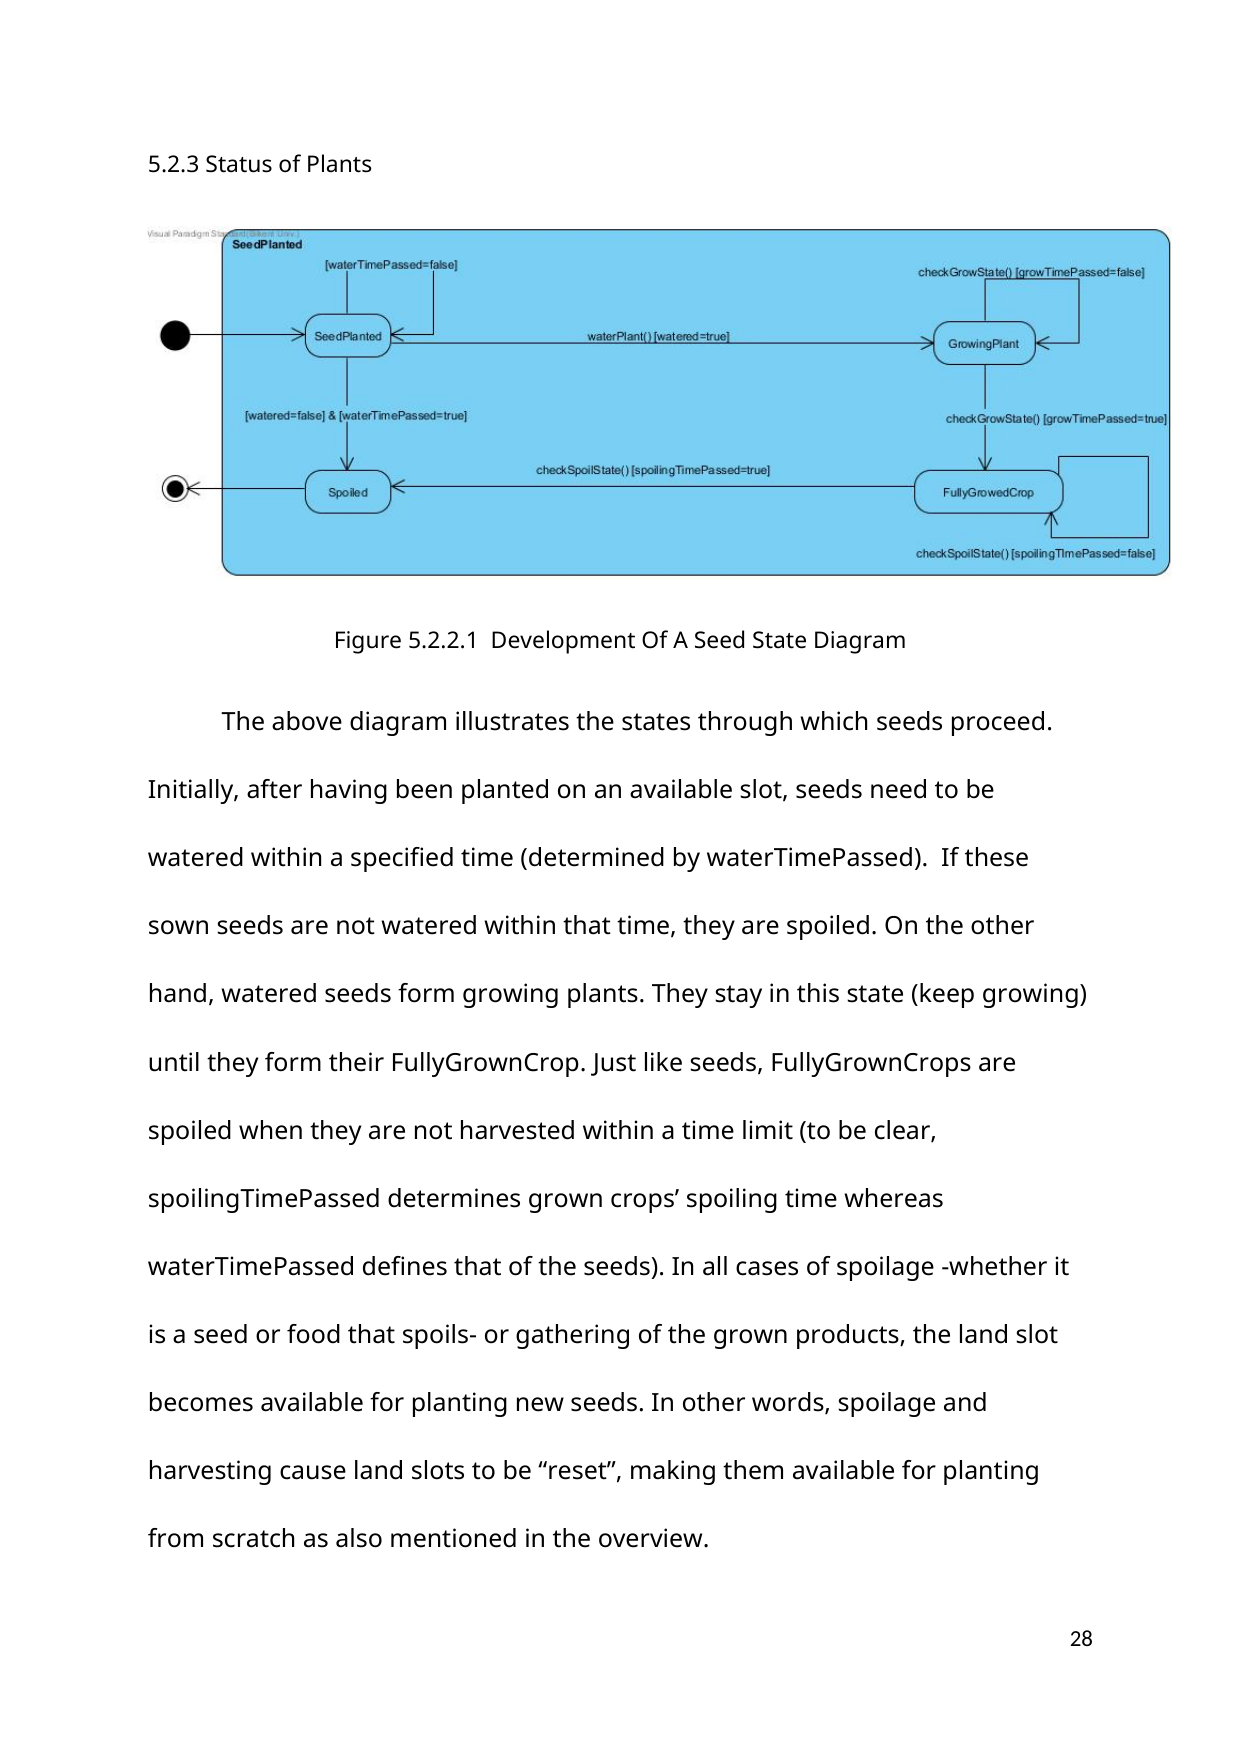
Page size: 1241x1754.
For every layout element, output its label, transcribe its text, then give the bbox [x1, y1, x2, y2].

picture [147, 226, 1182, 580]
text The above diagram illustrates the states through which seeds proceed. Initially, after having been planted on an available slot, seeds need to be watered within a specified time (determined by waterTimePassed). If these sown seeds are not watered within that time, they are spoiled. On the other hand, watered seeds form growing plants. They stay in this state (keep growing) until they form their FullyGrownCrop. Just like seeds, FullyGrownCrops are spoiled when they are not harvested within a time limit (to be clear, spoilingTimePassed determines grown crops’ spoiling time whereas waterTimePassed defines that of the seeds). In all cases of spoilage -whether it is a seed or food that spoils- or gathering of the grown products, the land slot becomes available for planting new seeds. In other words, spoilage and harvesting cause land slots to be “reset”, making them available for planting from scratch as also mentioned in the overview. [148, 704, 1093, 1555]
text 5.2.3 Status of Plants [148, 148, 1093, 179]
text Figure 5.2.2.1 Development Of A Seed State Diagram [148, 624, 1093, 656]
